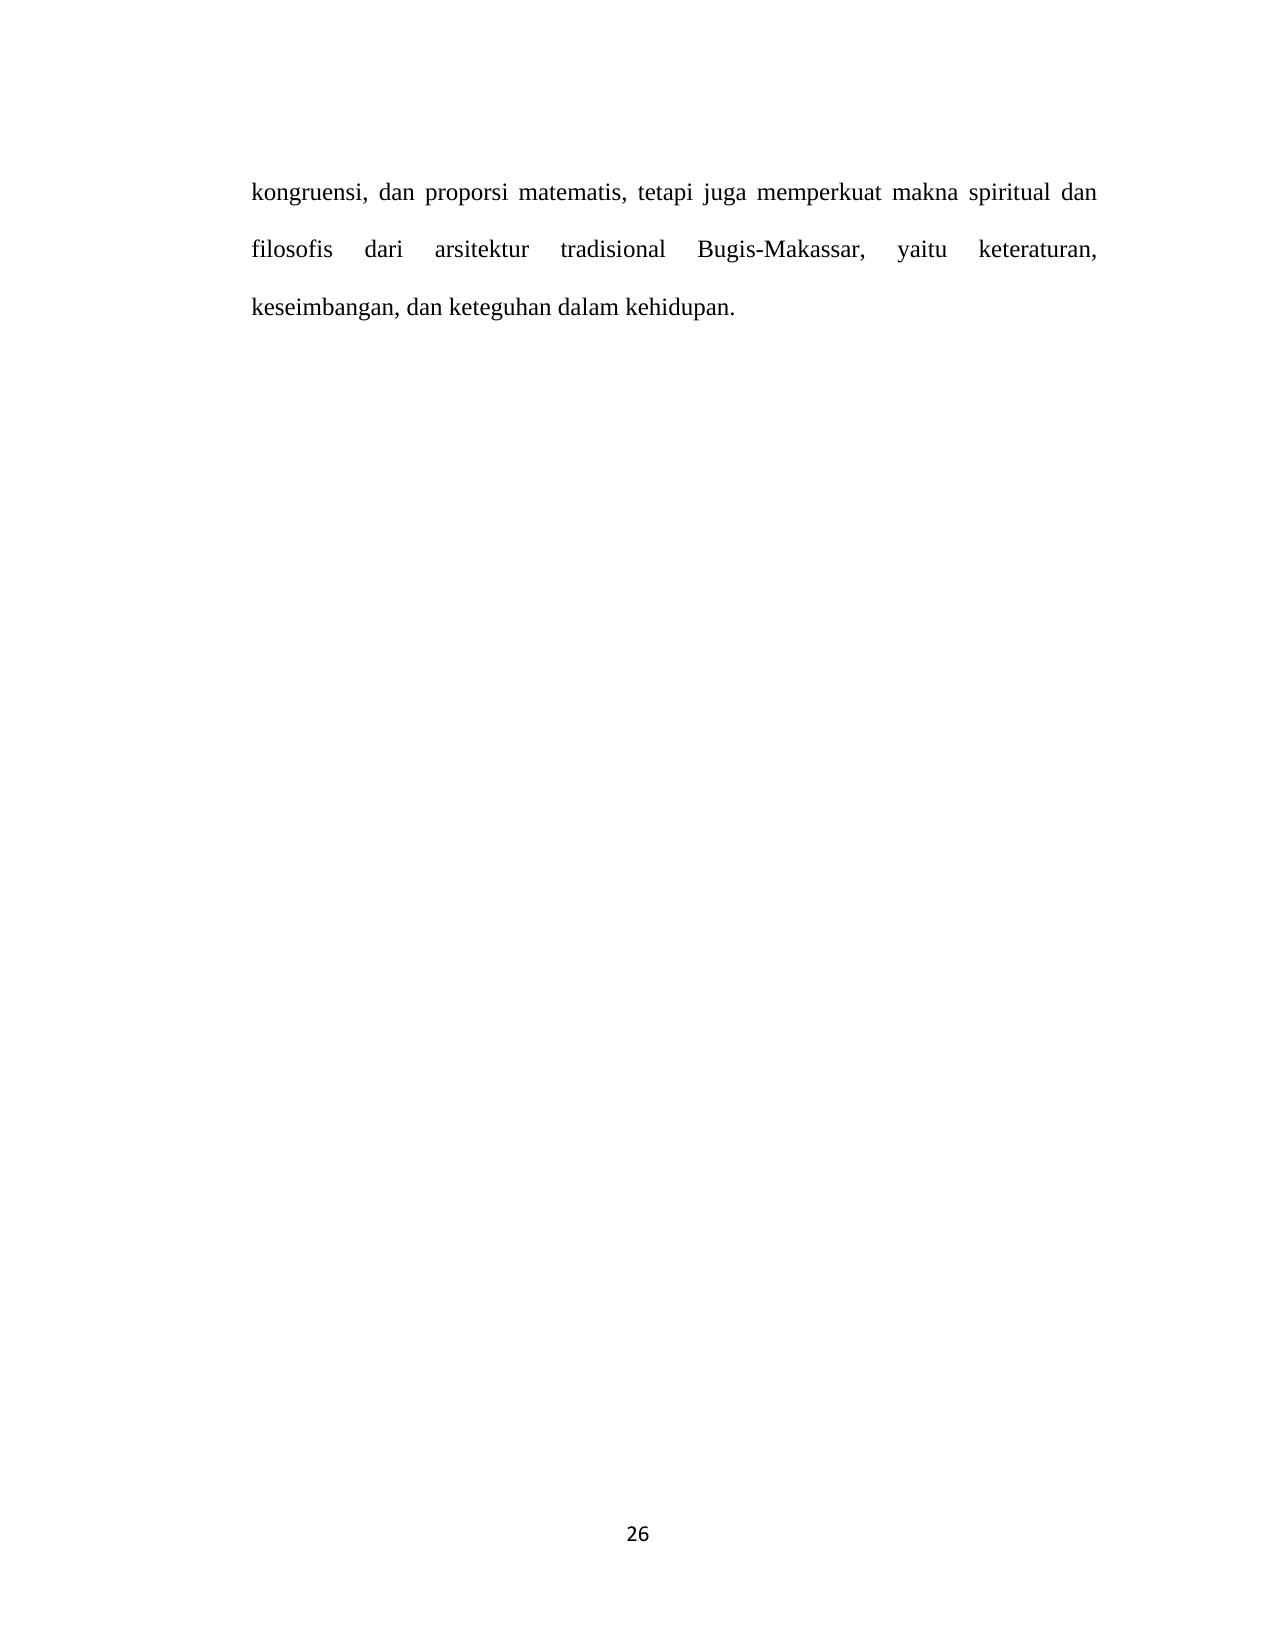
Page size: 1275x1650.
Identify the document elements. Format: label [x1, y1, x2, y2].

text [251, 177, 1098, 321]
